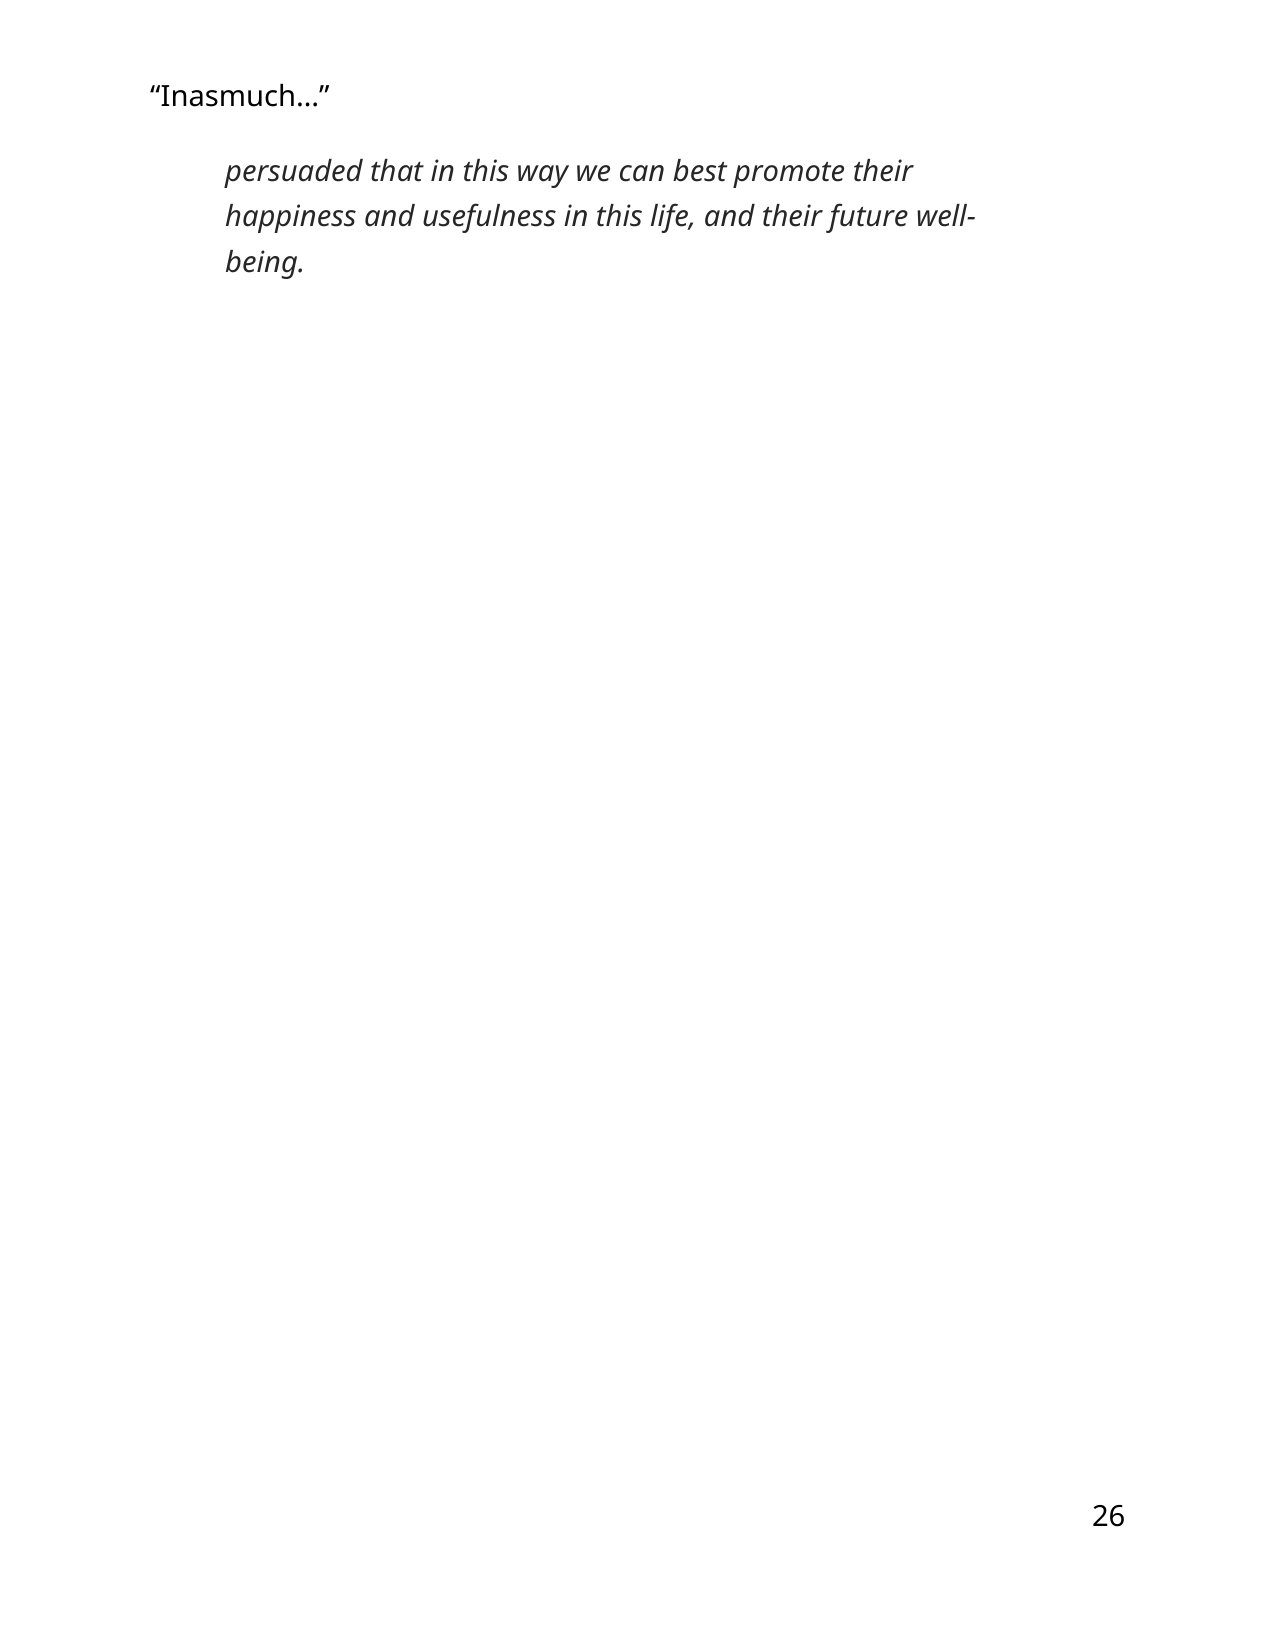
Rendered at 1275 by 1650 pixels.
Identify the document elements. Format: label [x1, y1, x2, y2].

text [225, 150, 1050, 281]
